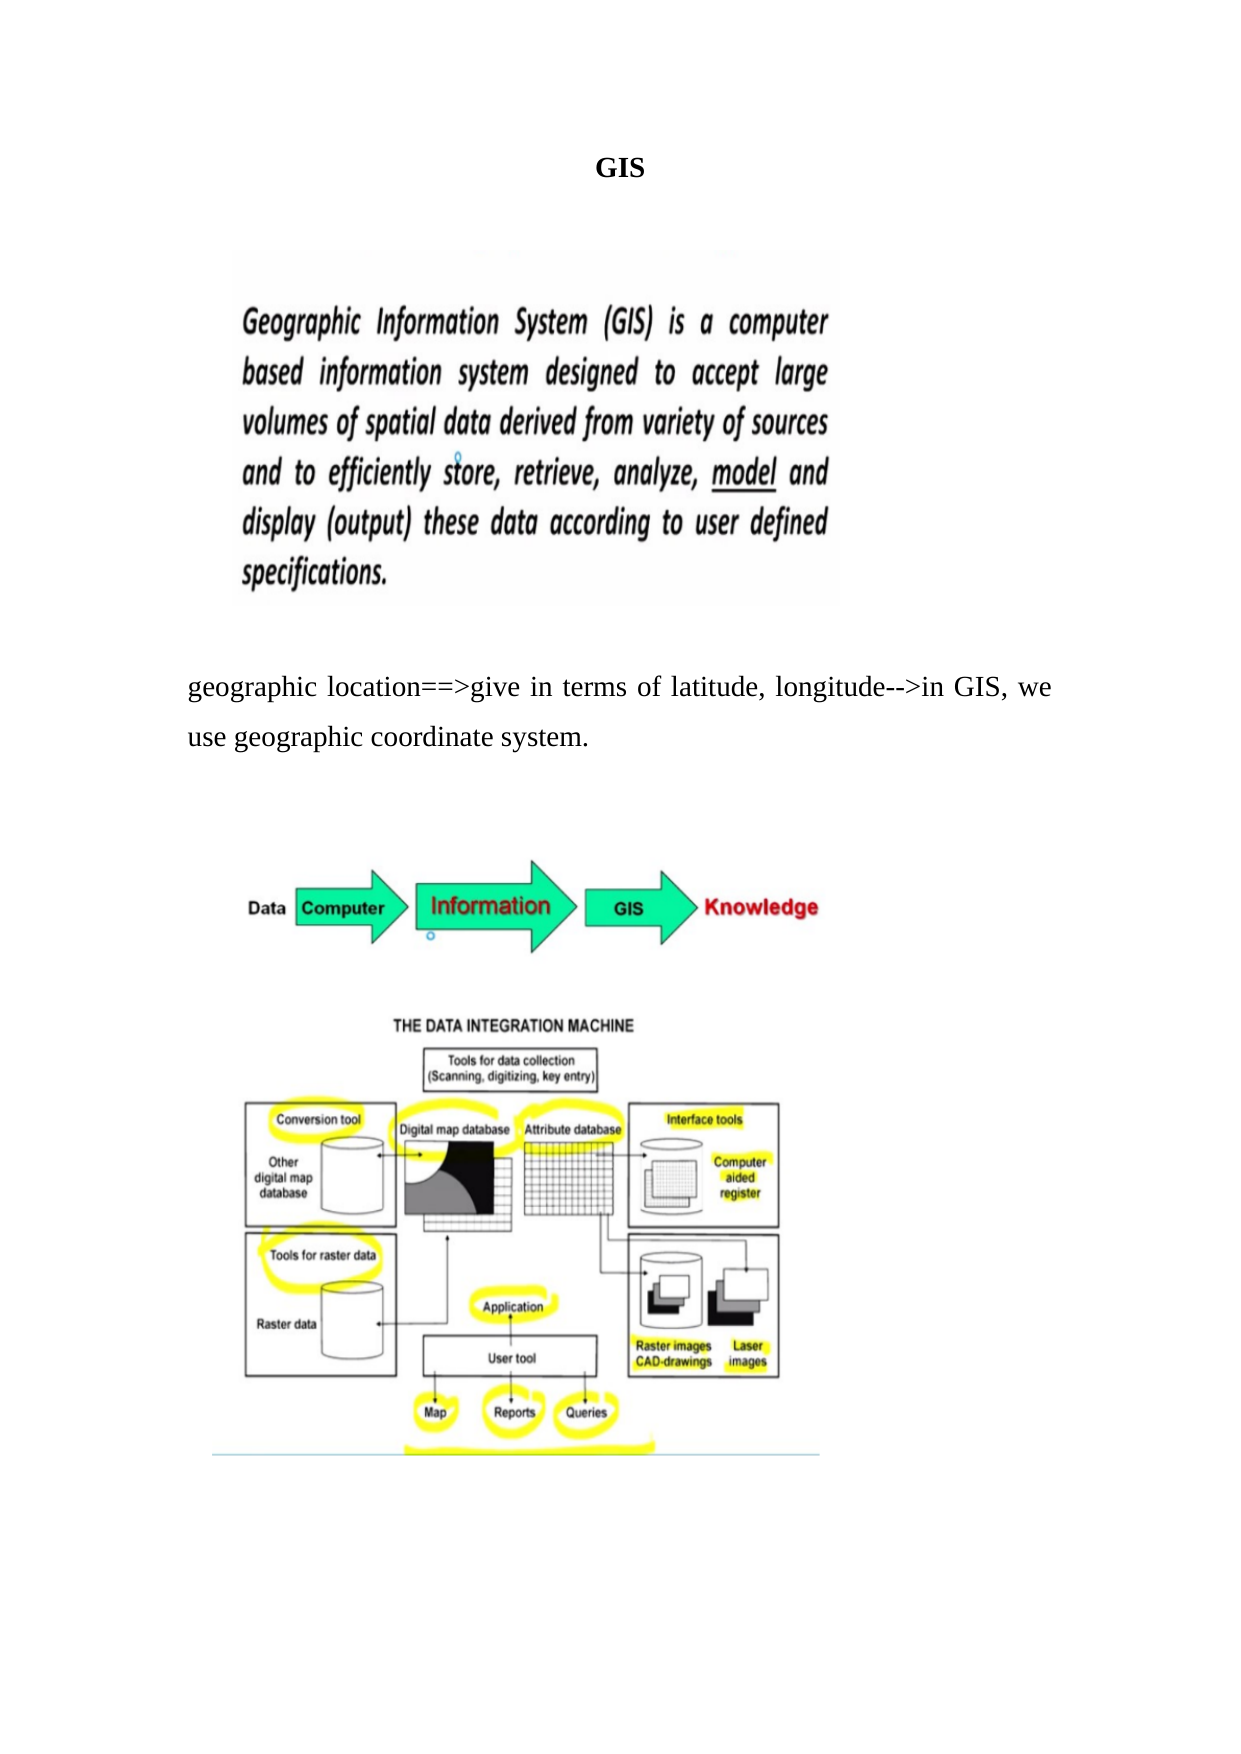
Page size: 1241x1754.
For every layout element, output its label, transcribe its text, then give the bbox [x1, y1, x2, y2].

picture [187, 250, 896, 606]
text GIS [187, 150, 1053, 183]
picture [187, 997, 876, 1491]
text geographic location==>give in terms of latitude, longitude-->in GIS, we use geographic coordinate system. [187, 669, 1053, 753]
picture [187, 819, 886, 985]
